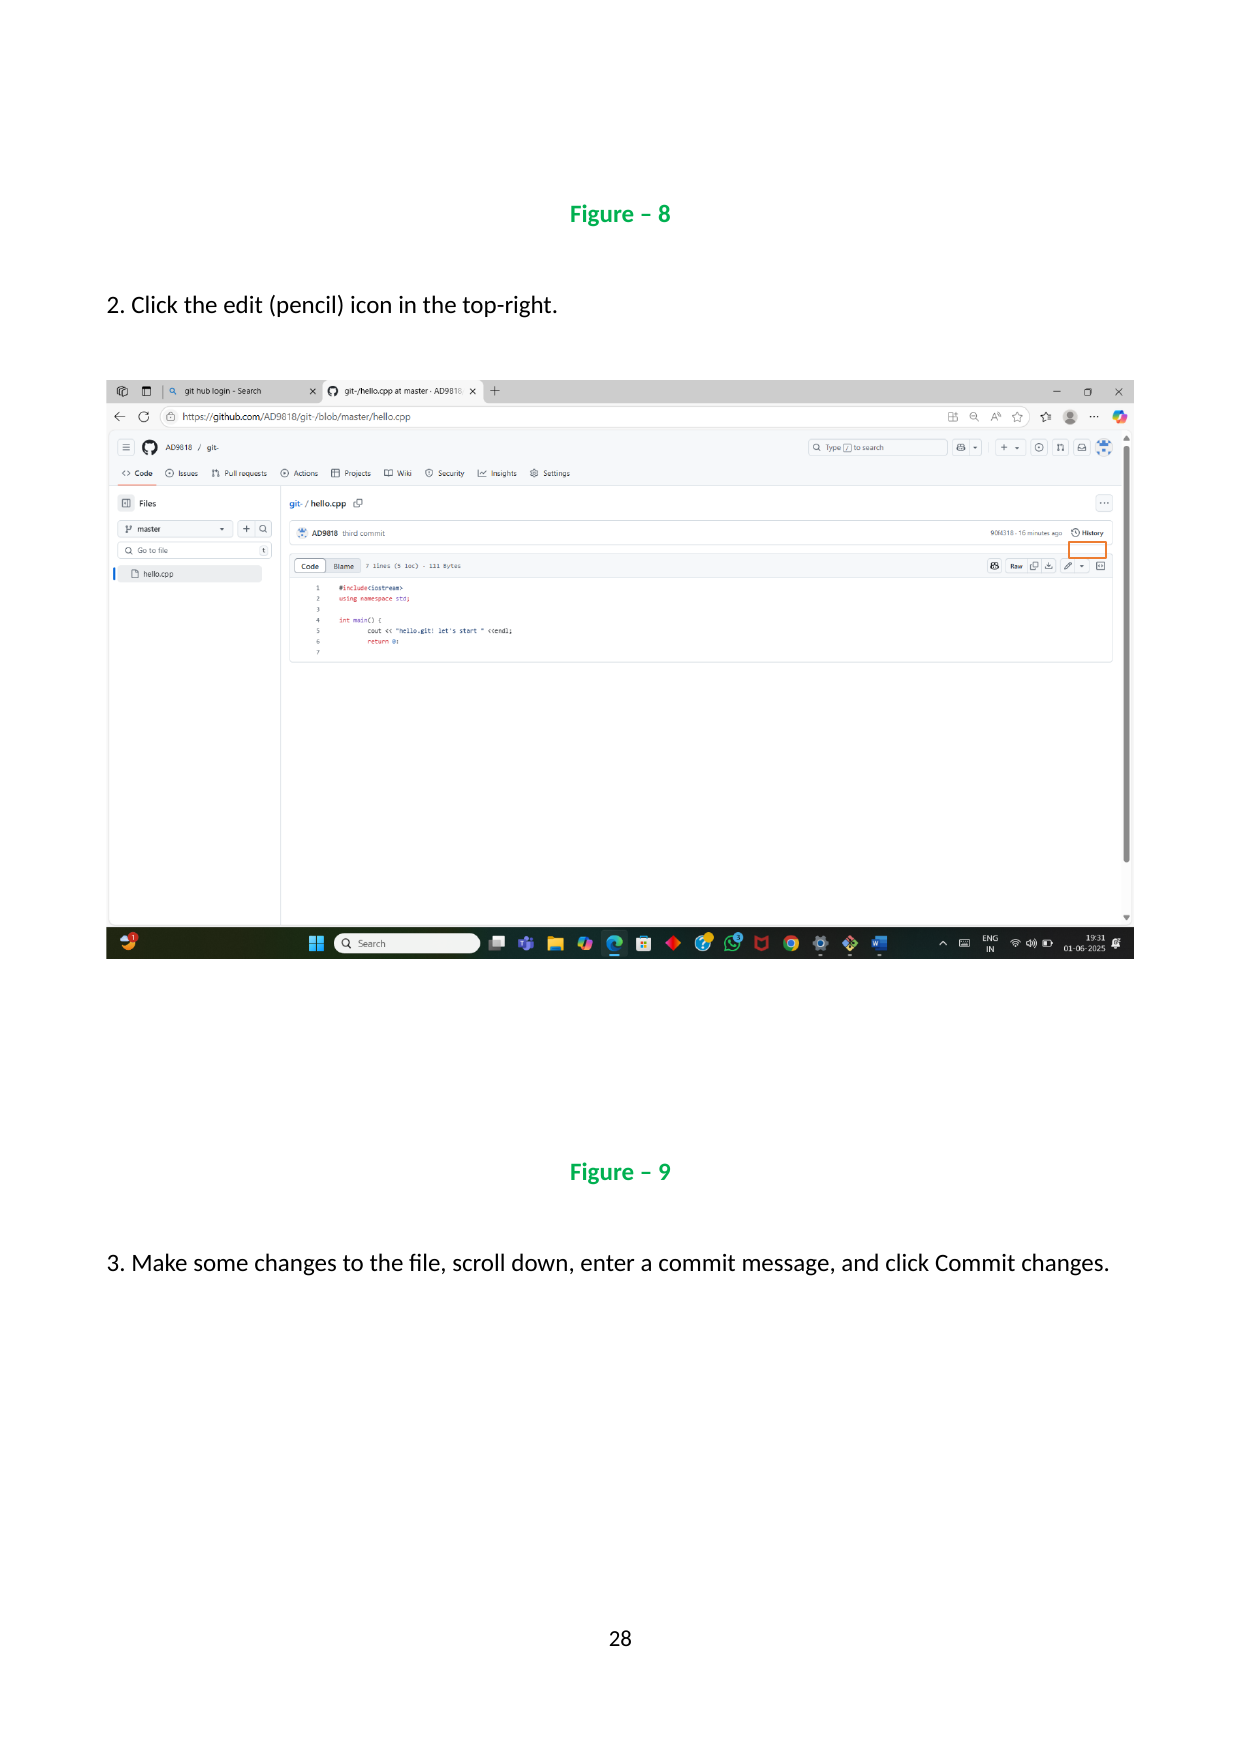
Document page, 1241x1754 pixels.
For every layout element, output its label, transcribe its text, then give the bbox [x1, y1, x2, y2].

text Figure – 8 [106, 198, 1134, 228]
picture [106, 380, 1134, 959]
text Figure – 9 [106, 1156, 1134, 1186]
text 3. Make some changes to the file, scroll down, enter a commit message, and click Commit changes. [106, 1247, 1134, 1278]
text 2. Click the edit (pencil) icon in the top-right. [106, 289, 1134, 320]
